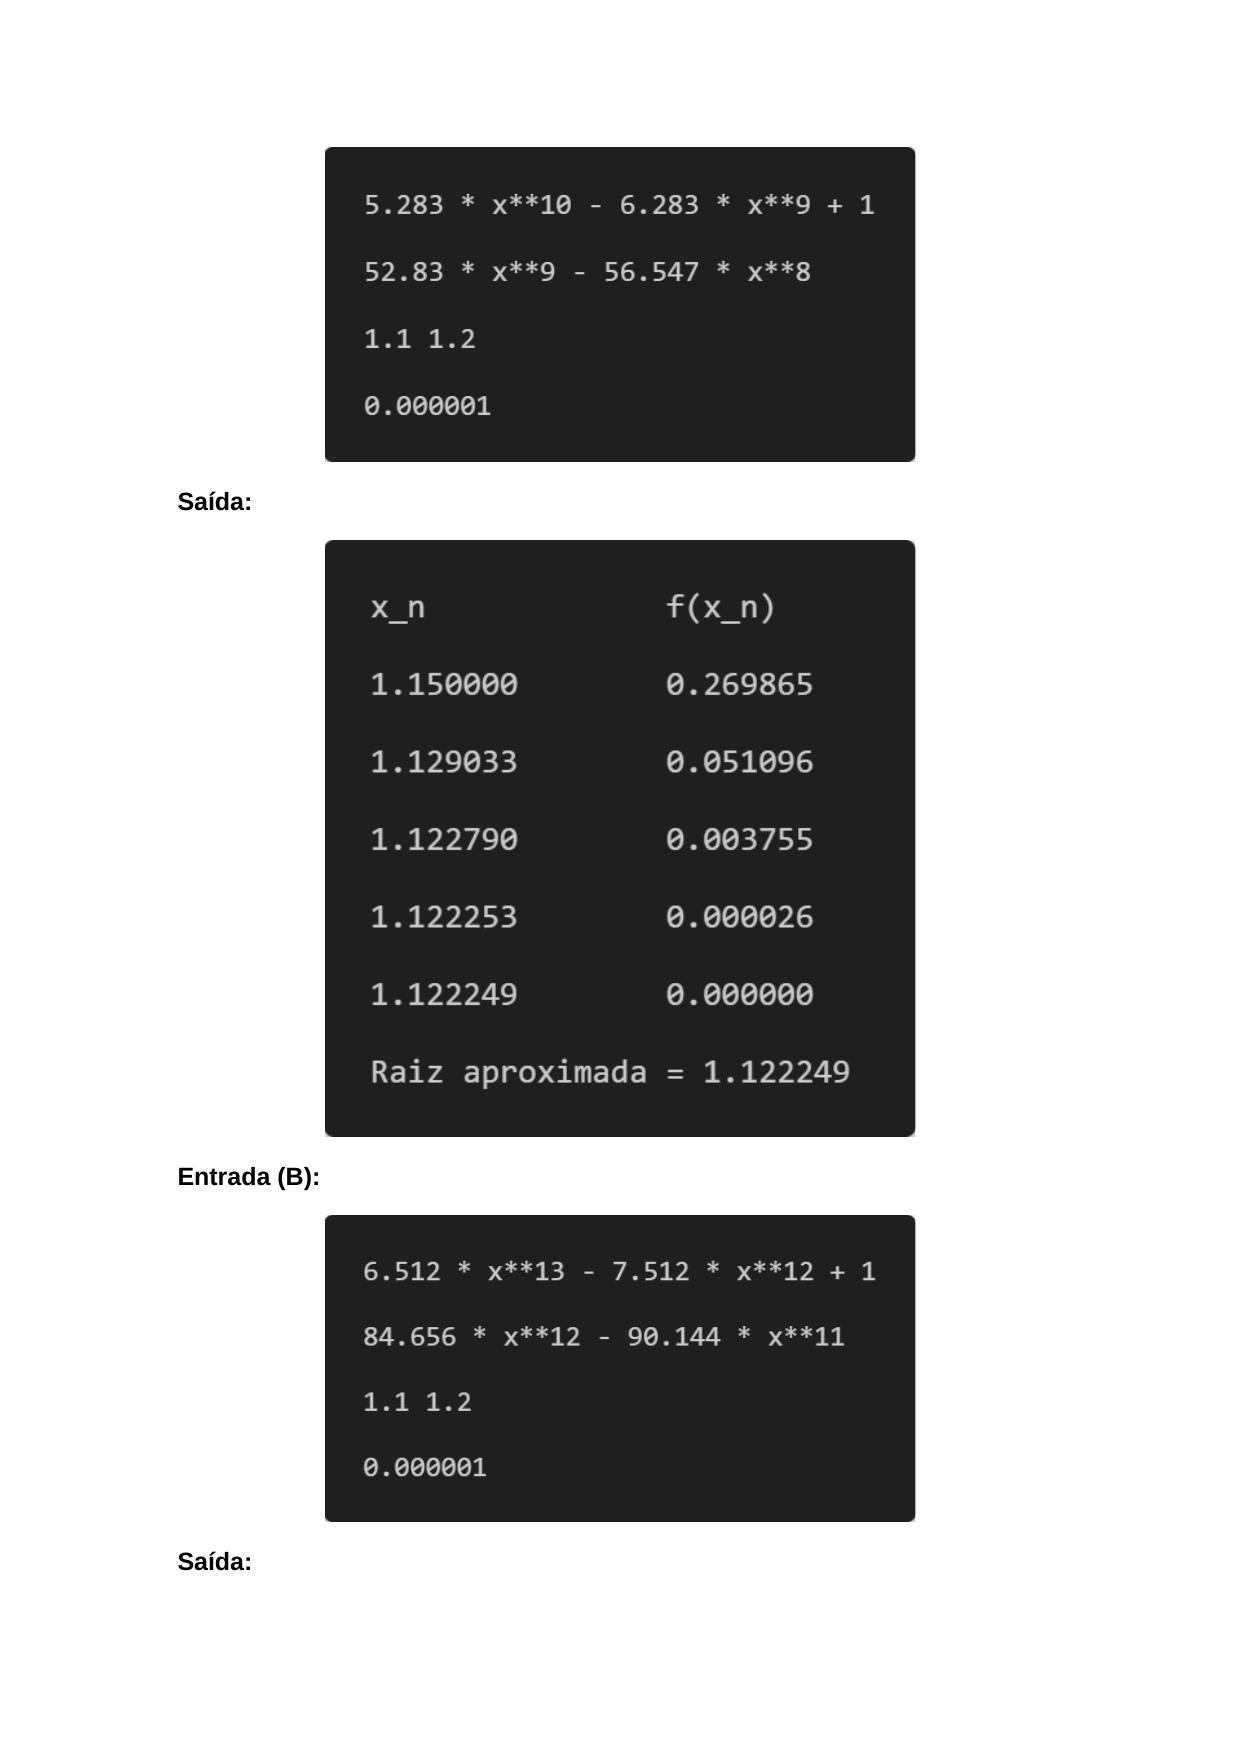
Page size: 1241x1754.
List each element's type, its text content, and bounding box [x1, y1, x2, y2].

picture [325, 540, 916, 1137]
picture [325, 147, 916, 462]
text Entrada (B): [177, 1162, 1063, 1190]
text Saída: [177, 487, 1063, 516]
picture [325, 1215, 916, 1522]
text Saída: [177, 1547, 1063, 1576]
